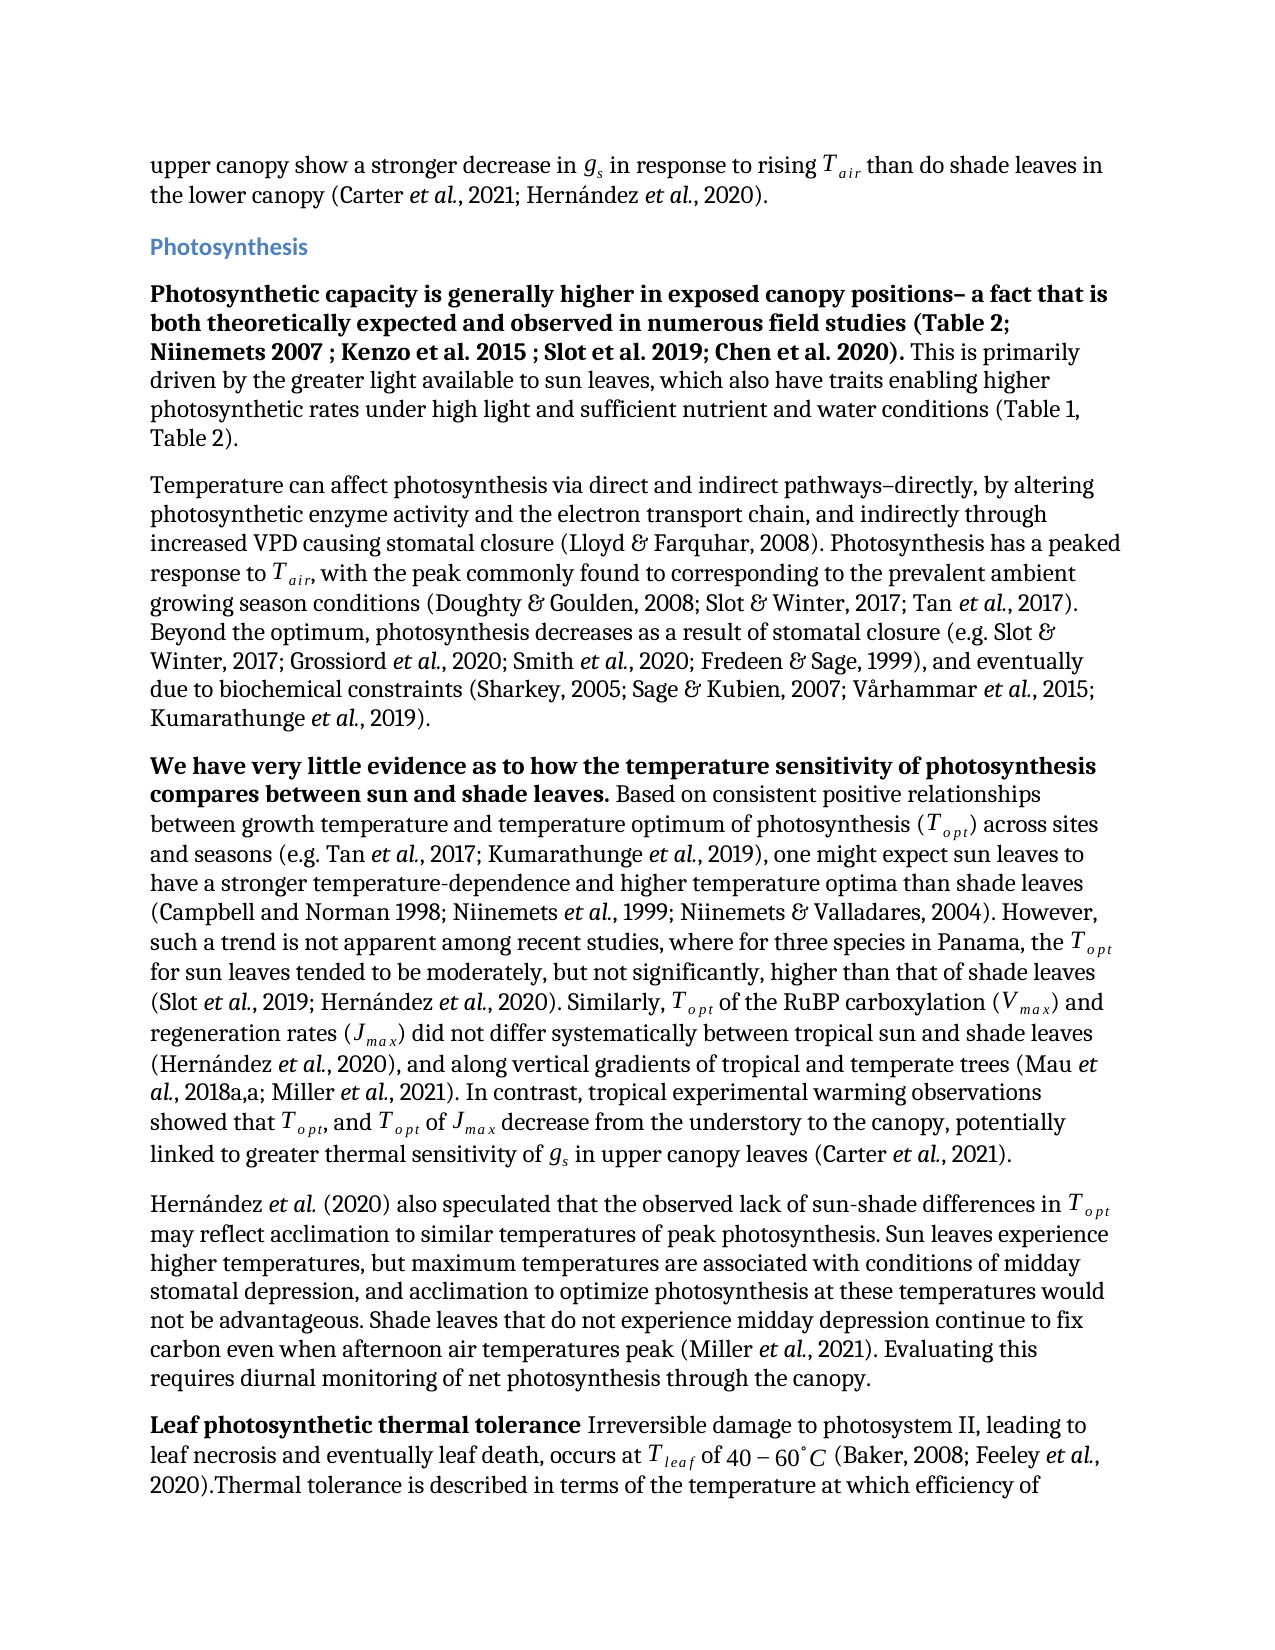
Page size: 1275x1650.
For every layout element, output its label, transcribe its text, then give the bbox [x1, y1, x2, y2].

text Hernández et al. (2020) also speculated that the observed lack of sun-shade differences in may reflect acclimation to similar temperatures of peak photosynthesis. Sun leaves experience higher temperatures, but maximum temperatures are associated with conditions of midday stomatal depression, and acclimation to optimize photosynthesis at these temperatures would not be advantageous. Shade leaves that do not experience midday depression continue to fix carbon even when afternoon air temperatures peak (Miller et al., 2021). Evaluating this requires diurnal monitoring of net photosynthesis through the canopy. [150, 1188, 1125, 1392]
text Photosynthetic capacity is generally higher in exposed canopy positions– a fact that is both theoretically expected and observed in numerous field studies (Table 2; Niinemets 2007 ; Kenzo et al. 2015 ; Slot et al. 2019; Chen et al. 2020). This is primarily driven by the greater light available to sun leaves, which also have traits enabling higher photosynthetic rates under high light and sufficient nutrient and water conditions (Table 1, Table 2). [150, 280, 1125, 453]
text We have very little evidence as to how the temperature sensitivity of photosynthesis compares between sun and shade leaves. Based on consistent positive relationships between growth temperature and temperature optimum of photosynthesis () across sites and seasons (e.g. Tan et al., 2017; Kumarathunge et al., 2019), one might expect sun leaves to have a stronger temperature-dependence and higher temperature optima than shade leaves (Campbell and Norman 1998; Niinemets et al., 1999; Niinemets & Valladares, 2004). However, such a trend is not apparent among recent studies, where for three species in Panama, the for sun leaves tended to be moderately, but not significantly, higher than that of shade leaves (Slot et al., 2019; Hernández et al., 2020). Similarly, of the RuBP carboxylation () and regeneration rates () did not differ systematically between tropical sun and shade leaves (Hernández et al., 2020), and along vertical gradients of tropical and temperate trees (Mau et al., 2018a,a; Miller et al., 2021). In contrast, tropical experimental warming observations showed that , and of decrease from the understory to the canopy, potentially linked to greater thermal sensitivity of in upper canopy leaves (Carter et al., 2021). [150, 752, 1125, 1170]
subtitle Photosynthesis [150, 231, 1125, 261]
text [150, 150, 1125, 210]
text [150, 1411, 1125, 1500]
text Temperature can affect photosynthesis via direct and indirect pathways–directly, by altering photosynthetic enzyme activity and the electron transport chain, and indirectly through increased VPD causing stomatal closure (Lloyd & Farquhar, 2008). Photosynthesis has a peaked response to , with the peak commonly found to corresponding to the prevalent ambient growing season conditions (Doughty & Goulden, 2008; Slot & Winter, 2017; Tan et al., 2017). Beyond the optimum, photosynthesis decreases as a result of stomatal closure (e.g. Slot & Winter, 2017; Grossiord et al., 2020; Smith et al., 2020; Fredeen & Sage, 1999), and eventually due to biochemical constraints (Sharkey, 2005; Sage & Kubien, 2007; Vårhammar et al., 2015; Kumarathunge et al., 2019). [150, 471, 1125, 733]
